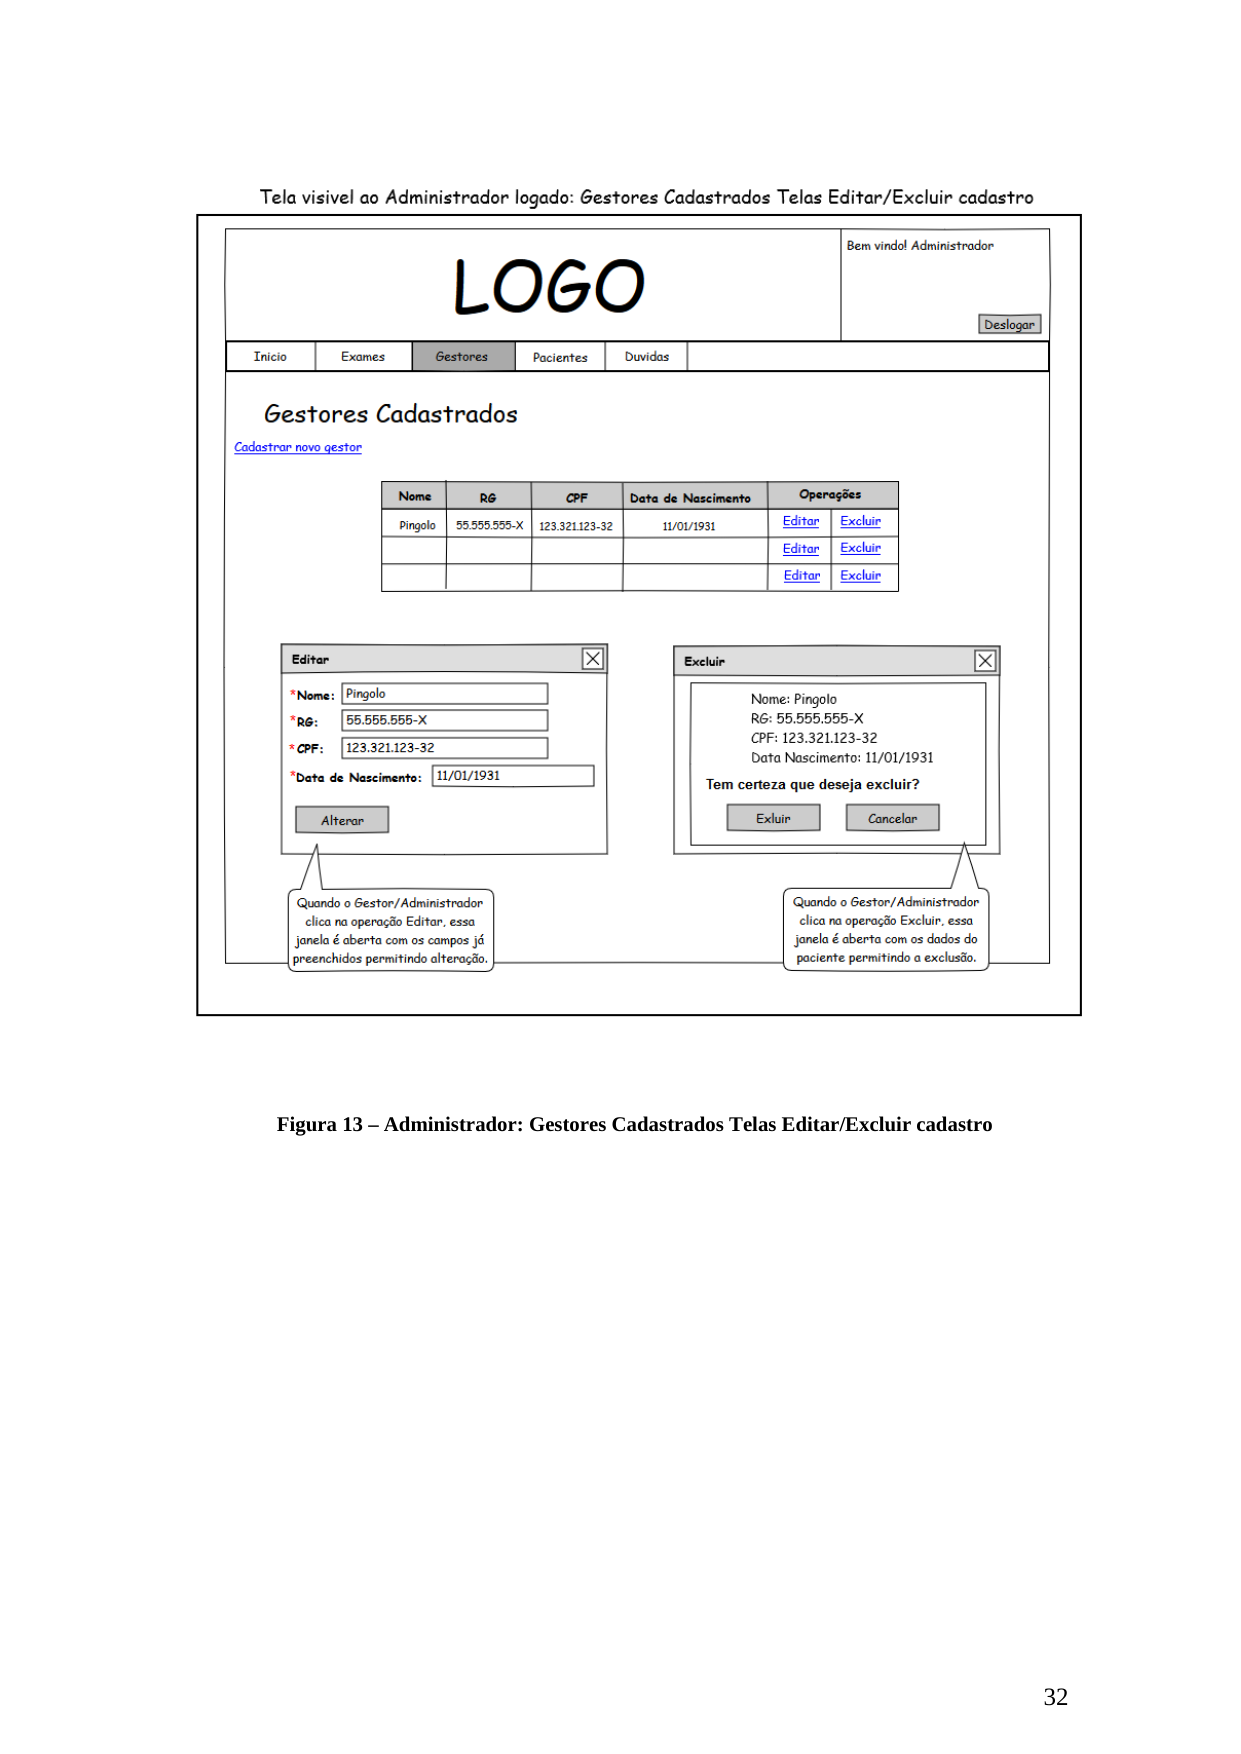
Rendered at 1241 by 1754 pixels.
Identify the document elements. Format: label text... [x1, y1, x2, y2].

picture [147, 177, 1122, 1085]
text Figura 13 – Administrador: Gestores Cadastrados Telas Editar/Excluir cadastro [148, 1112, 1122, 1136]
